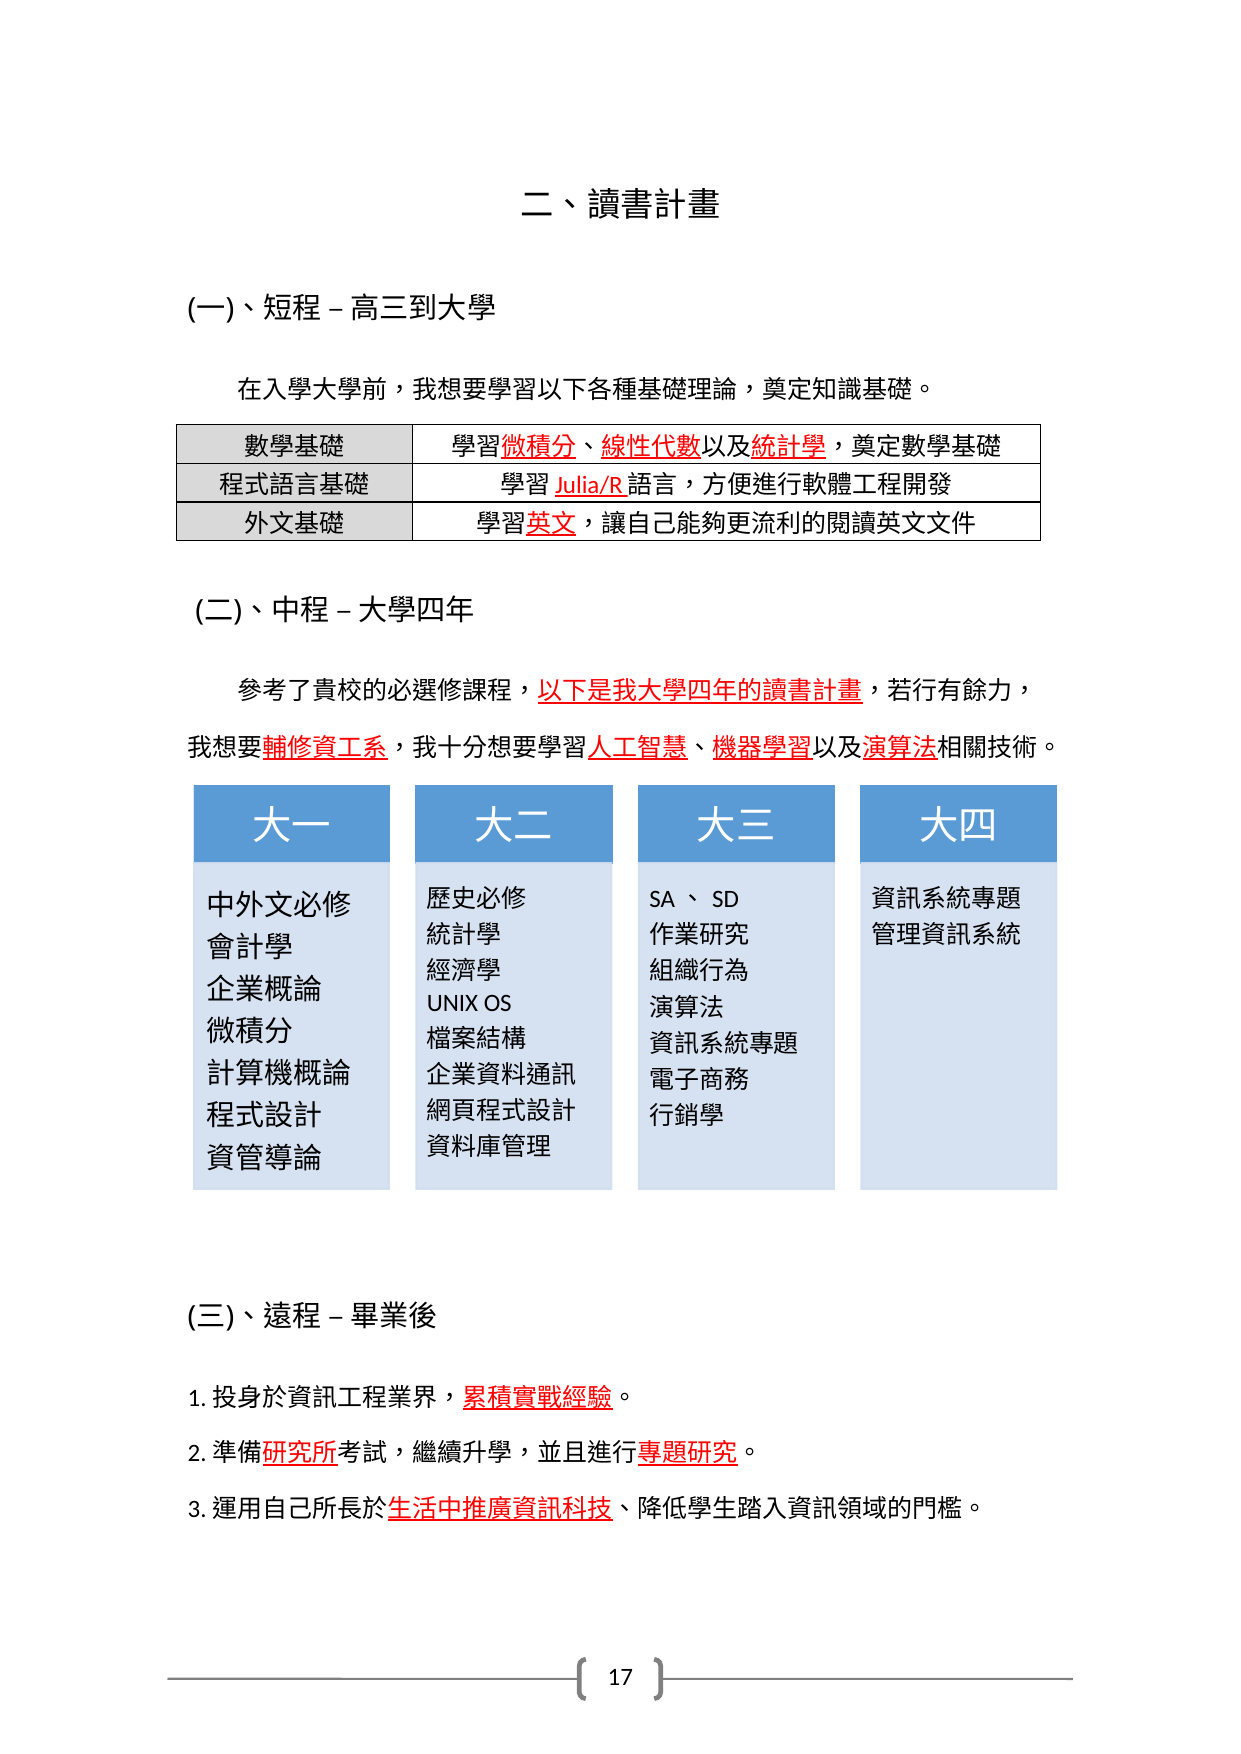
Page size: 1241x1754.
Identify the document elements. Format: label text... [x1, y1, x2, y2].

table_cell 學習英文，讓自己能夠更流利的閱讀英文文件 [413, 503, 1040, 540]
subtitle (一)、短程 – 高三到大學 [187, 269, 1053, 344]
subtitle (三)、遠程 – 畢業後 [187, 1276, 1053, 1351]
text 2. 準備研究所考試，繼續升學，並且進行專題研究。 [187, 1432, 1053, 1469]
table_cell 程式語言基礎 [177, 464, 412, 501]
table_cell 學習Julia/R語言，方便進行軟體工程開發 [413, 464, 1040, 501]
text 3. 運用自己所長於生活中推廣資訊科技、降低學生踏入資訊領域的門檻。 [187, 1488, 1053, 1525]
text 參考了貴校的必選修課程，以下是我大學四年的讀書計畫，若行有餘力，我想要輔修資工系，我十分想要學習人工智慧、機器學習以及演算法相關技術。 [187, 670, 1053, 764]
text 在入學大學前，我想要學習以下各種基礎理論，奠定知識基礎。 [187, 369, 1053, 406]
table_header 學習微積分、線性代數以及統計學，奠定數學基礎 [413, 425, 1040, 463]
text 1. 投身於資訊工程業界，累積實戰經驗。 [187, 1376, 1053, 1414]
table_header 數學基礎 [177, 425, 412, 463]
subtitle (二)、中程 – 大學四年 [187, 570, 1053, 645]
subtitle 二、讀書計畫 [187, 164, 1053, 239]
table_cell 外文基礎 [177, 503, 412, 540]
